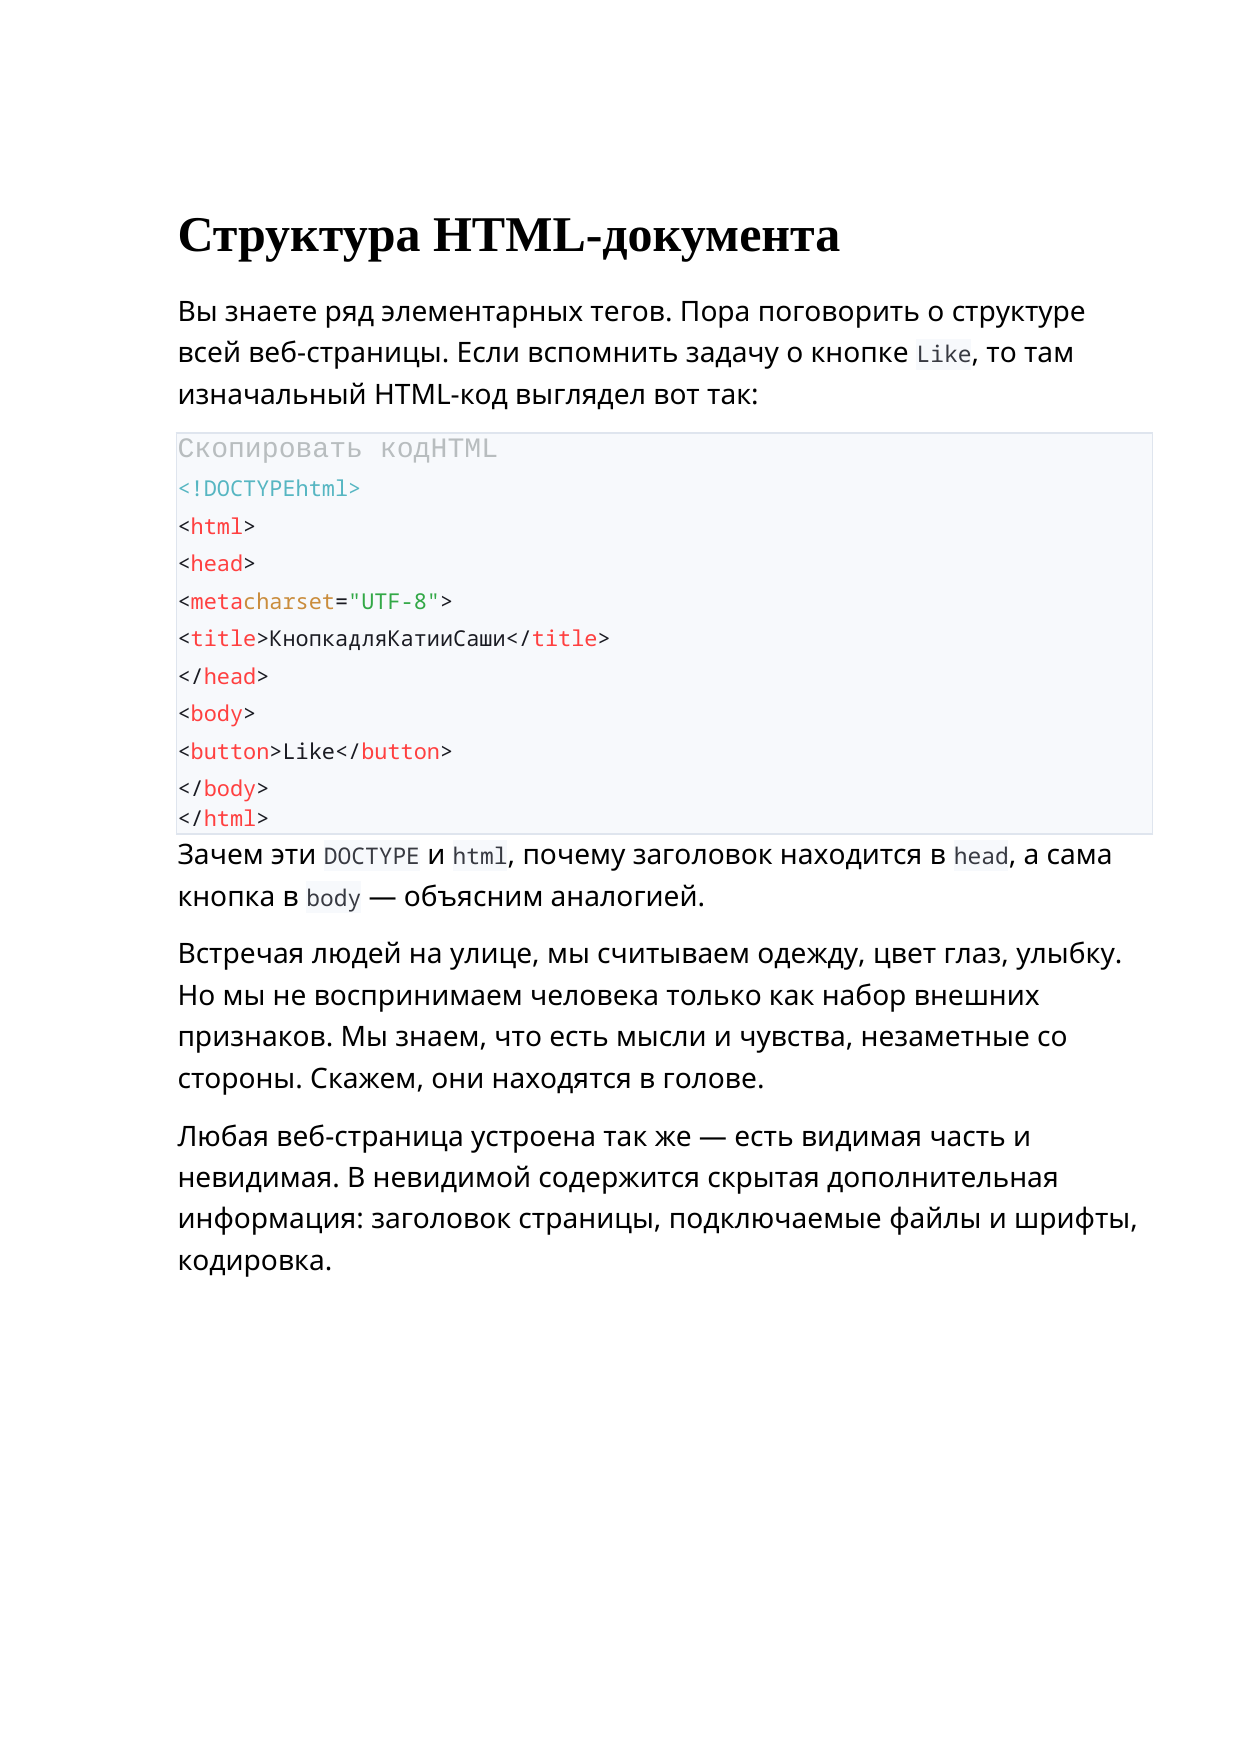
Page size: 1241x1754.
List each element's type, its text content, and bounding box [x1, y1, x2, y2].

text <body> [177, 691, 1152, 728]
text <!DOCTYPEhtml> [177, 466, 1152, 503]
subtitle Структура HTML-документа [177, 205, 1152, 262]
text <html> [177, 503, 1152, 541]
text Встречая людей на улице, мы считываем одежду, цвет глаз, улыбку. Но мы не воспринимаем человека только как набор внешних признаков. Мы знаем, что есть мысли и чувства, незаметные со стороны. Скажем, они находятся в голове. [177, 934, 1152, 1096]
text Зачем эти DOCTYPE и html, почему заголовок находится в head, а сама кнопка в body — объясним аналогией. [177, 835, 1152, 914]
text <metacharset="UTF-8"> [177, 578, 1152, 616]
text </html> [177, 802, 1152, 833]
text Любая веб-страница устроена так же — есть видимая часть и невидимая. В невидимой содержится скрытая дополнительная информация: заголовок страницы, подключаемые файлы и шрифты, кодировка. [177, 1116, 1152, 1278]
text </body> [177, 766, 1152, 802]
text Вы знаете ряд элементарных тегов. Пора поговорить о структуре всей веб-страницы. Если вспомнить задачу о кнопке Like, то там изначальный HTML-код выглядел вот так: [177, 291, 1152, 412]
text <head> [177, 541, 1152, 578]
text </head> [177, 653, 1152, 691]
text Скопировать кодHTML [177, 434, 1152, 466]
text <title>КнопкадляКатииСаши</title> [177, 616, 1152, 653]
text <button>Like</button> [177, 728, 1152, 766]
